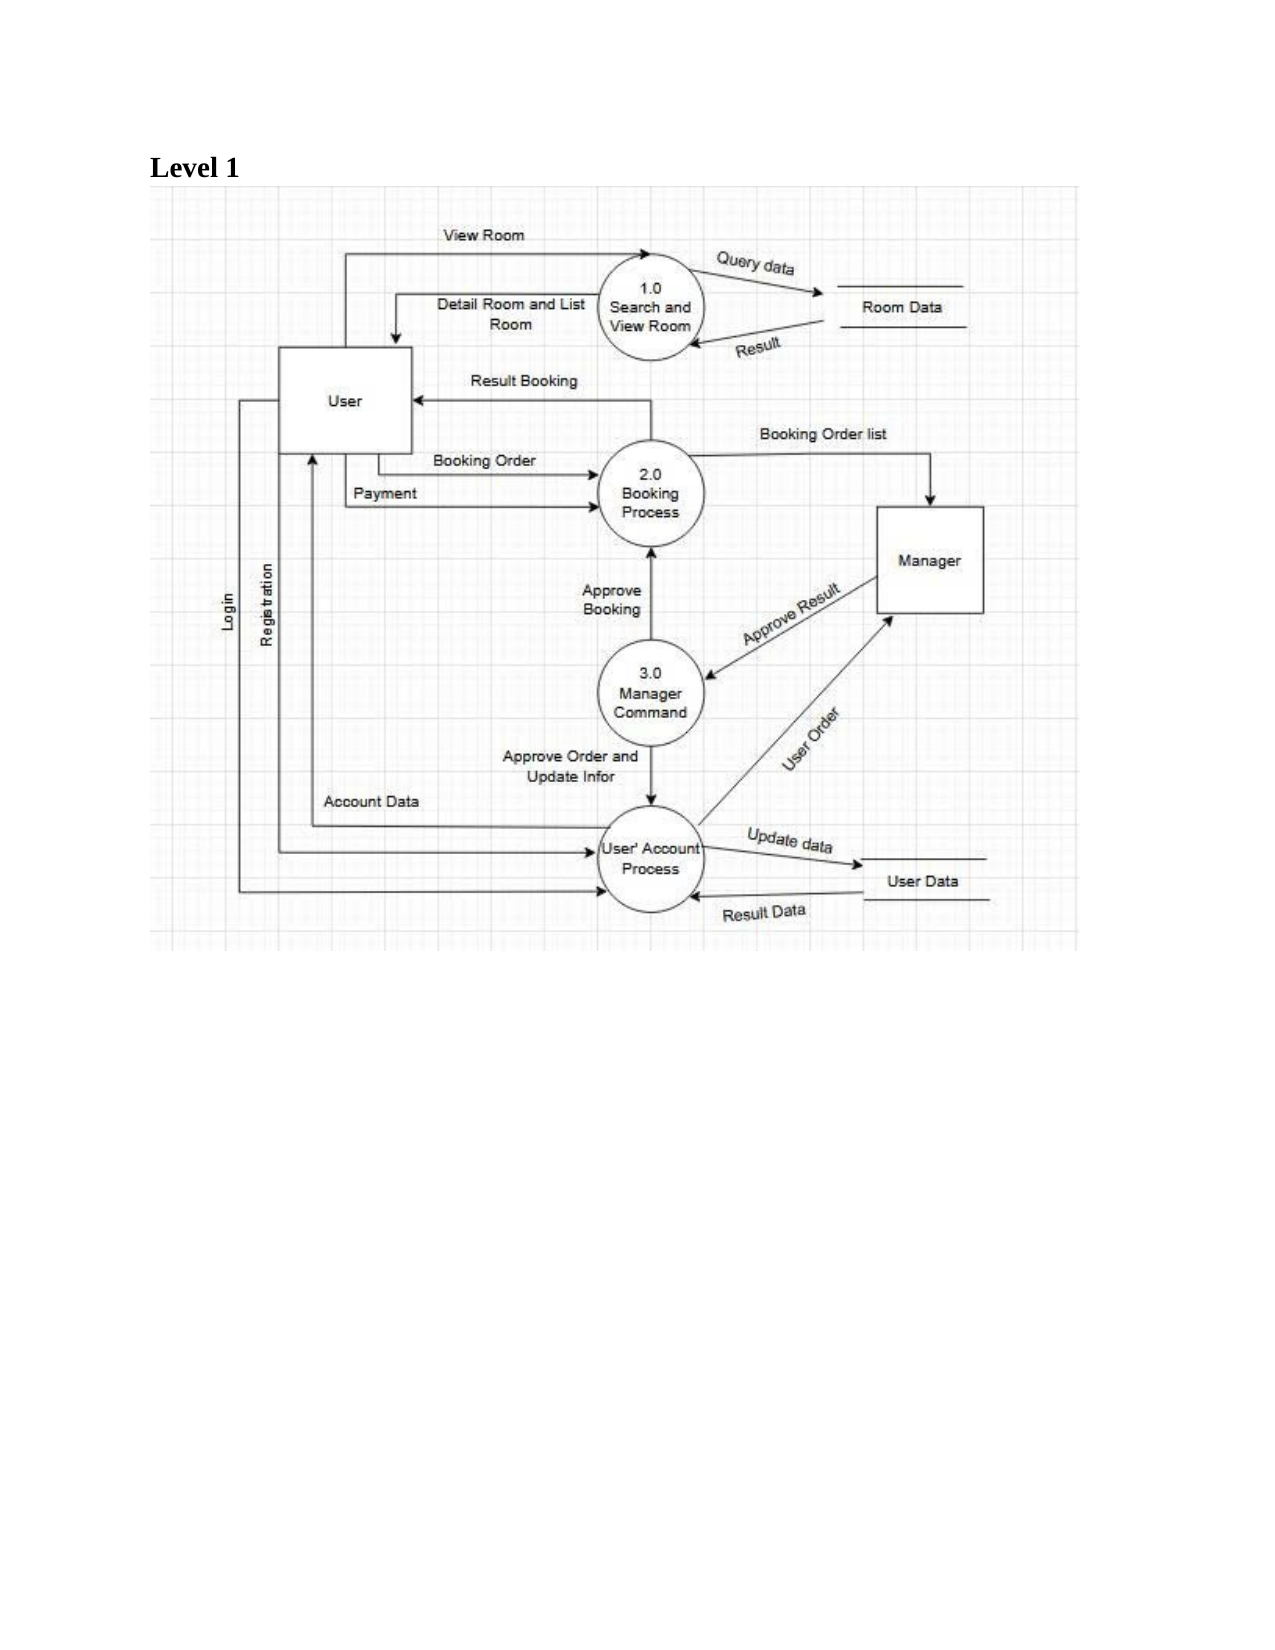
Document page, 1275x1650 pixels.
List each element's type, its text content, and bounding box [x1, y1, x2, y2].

picture [150, 186, 1080, 951]
subtitle Level 1 [150, 150, 1125, 183]
